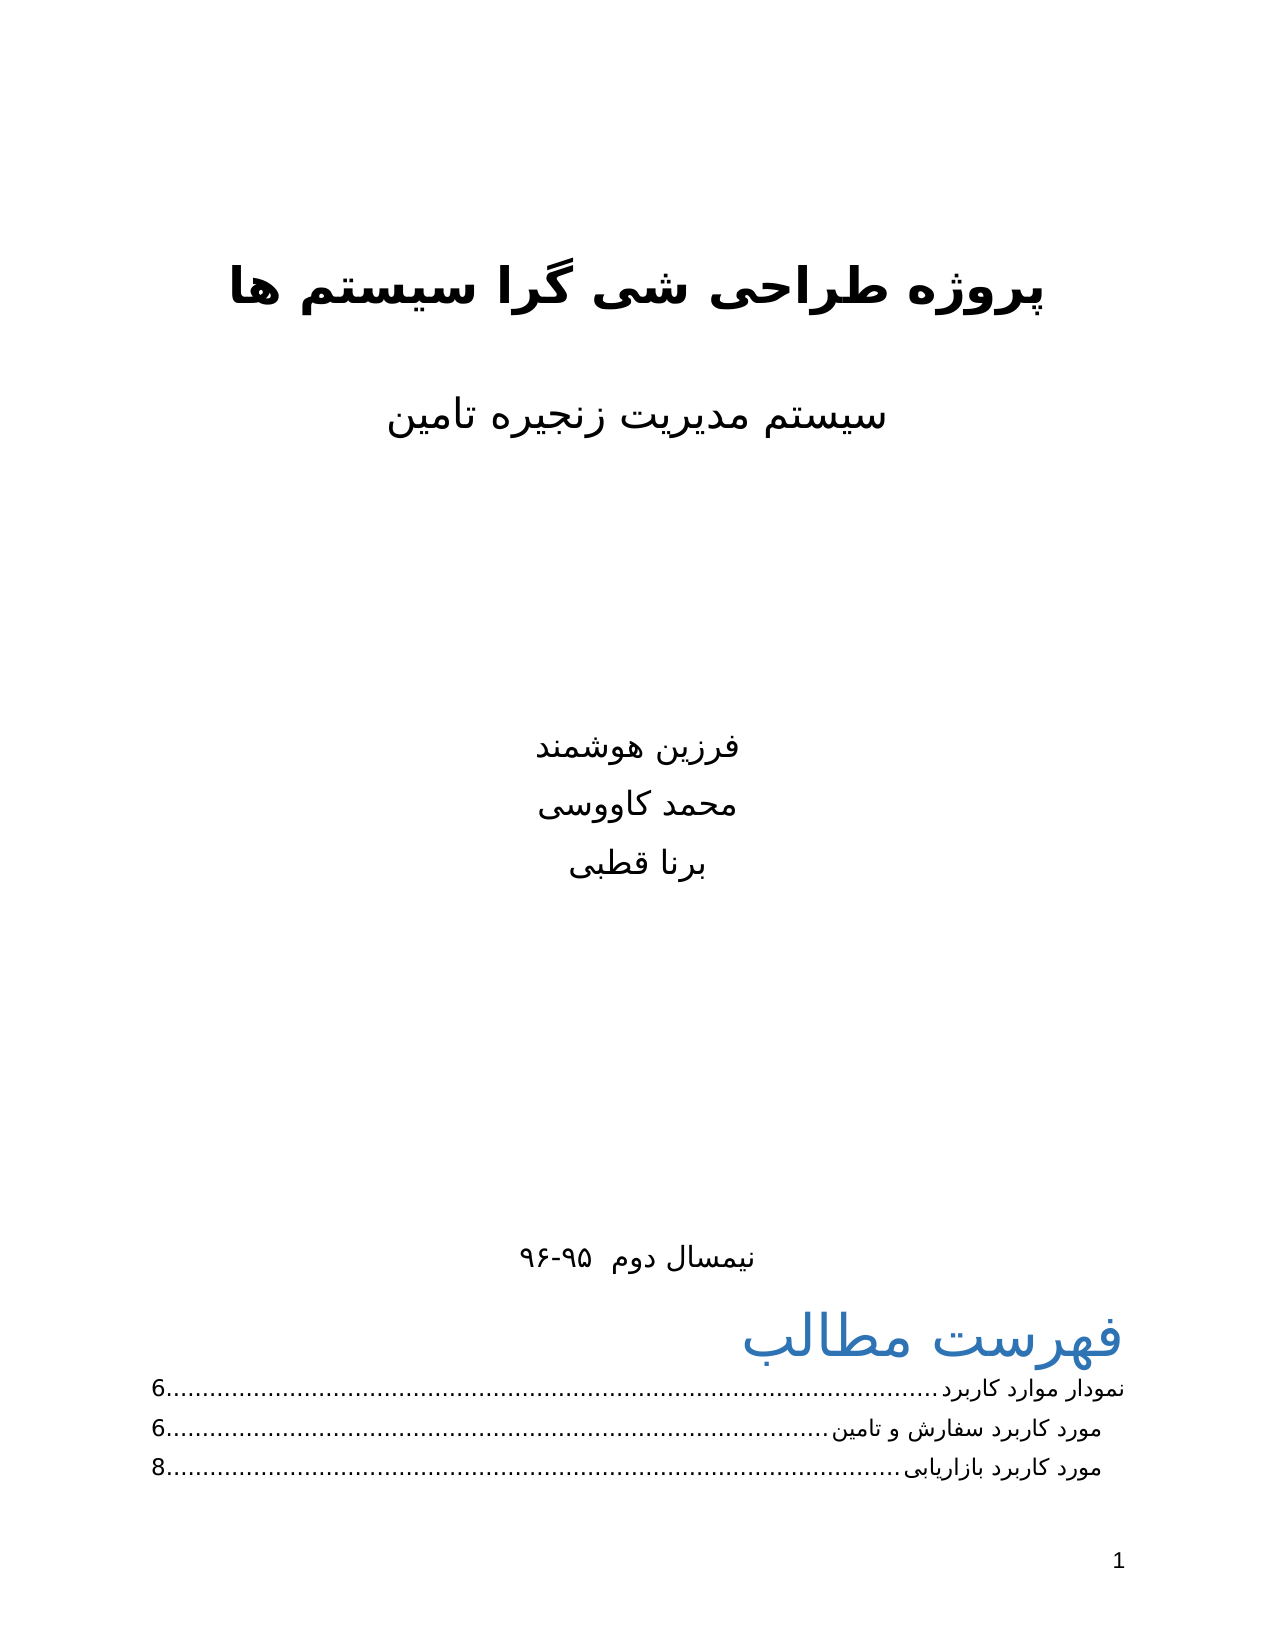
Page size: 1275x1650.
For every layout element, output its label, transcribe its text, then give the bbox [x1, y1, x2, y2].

text فرزین هوشمند [150, 726, 1125, 765]
text محمد کاووسی [150, 784, 1125, 823]
text برنا قطبی [150, 843, 1125, 882]
text پروژه طراحی شی گرا سیستم ها [150, 257, 1125, 315]
text نیمسال دوم ۹۵-۹۶ [150, 1241, 1125, 1274]
text سیستم مدیریت زنجیره تامین [150, 390, 1125, 438]
